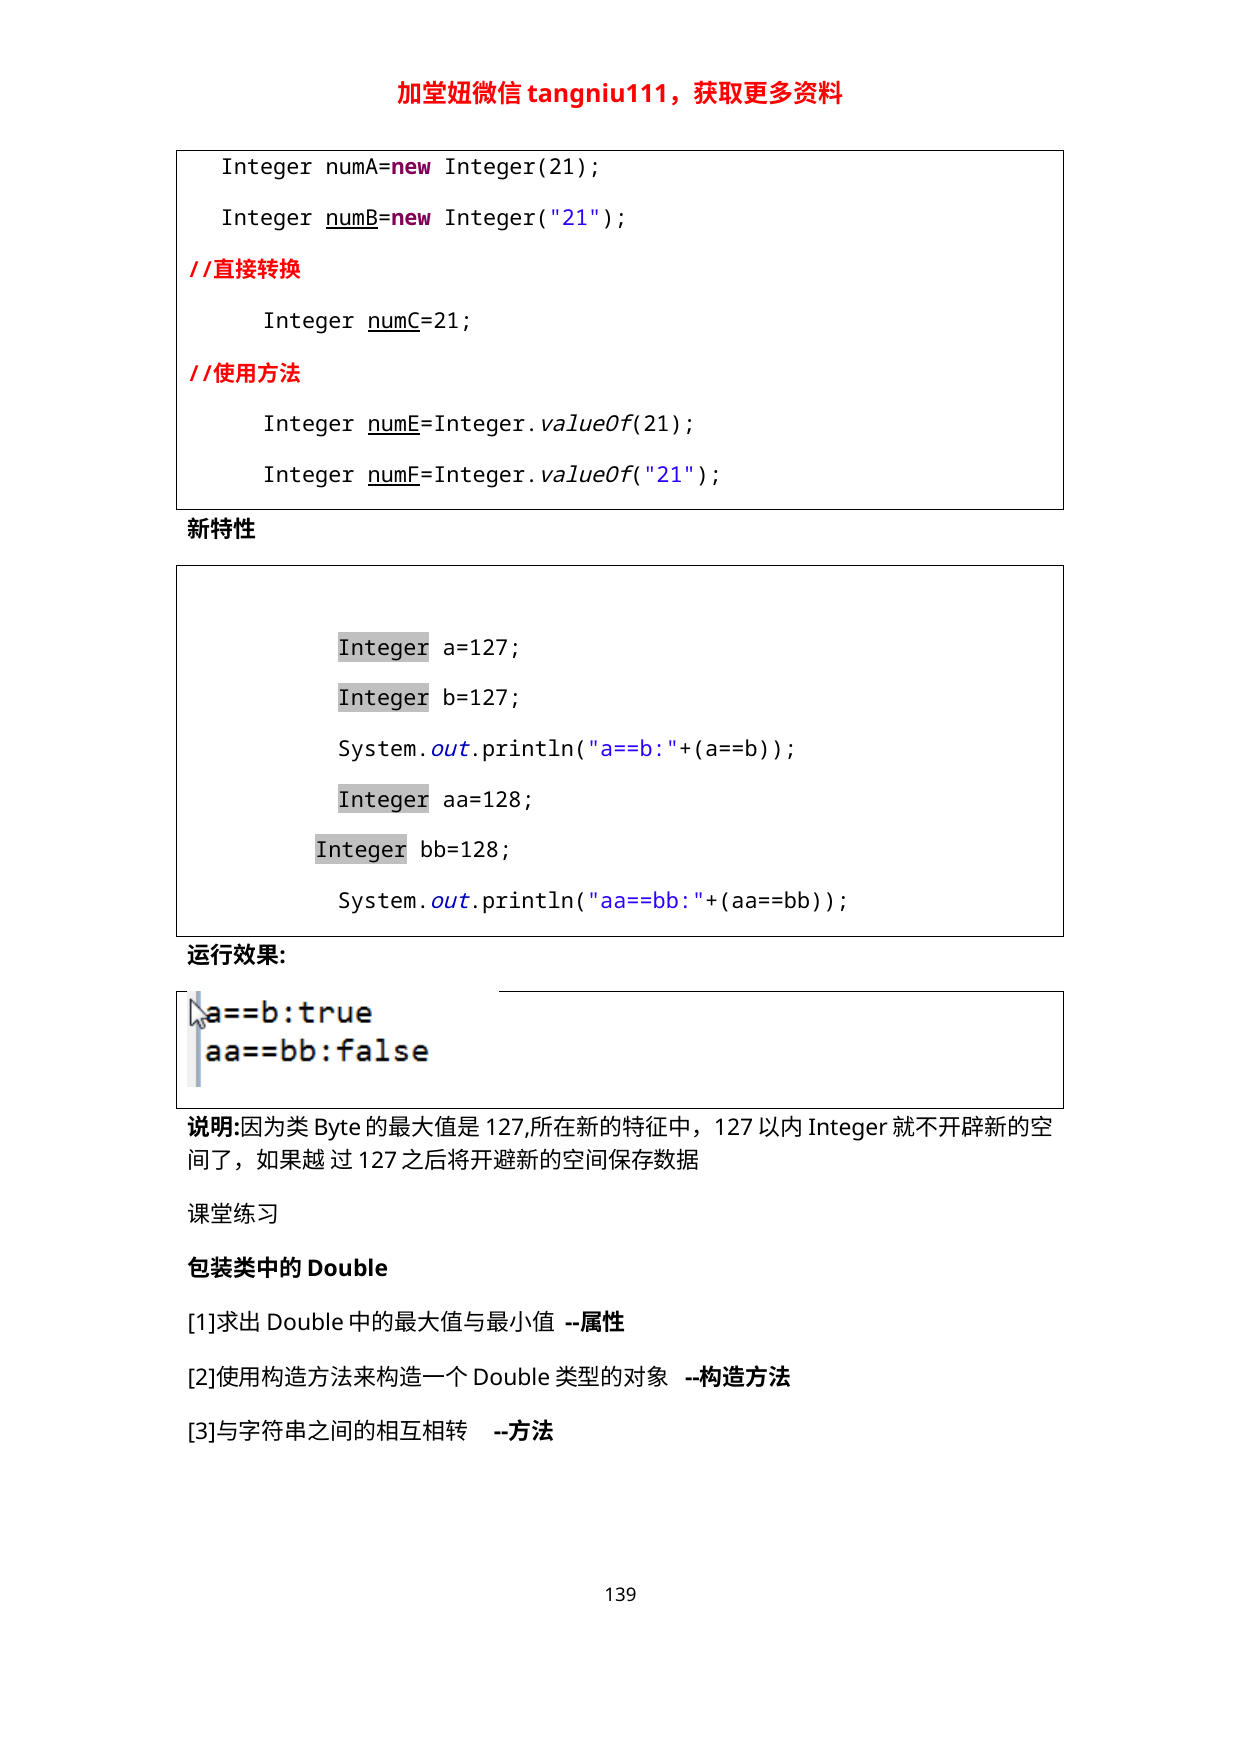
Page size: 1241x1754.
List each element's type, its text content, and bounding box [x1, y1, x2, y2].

text 包装类中的Double [187, 1250, 1053, 1283]
picture [187, 991, 499, 1087]
text 运行效果: [187, 937, 1053, 970]
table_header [177, 151, 1063, 509]
text [3]与字符串之间的相互相转 --方法 [187, 1413, 1053, 1446]
text 新特性 [187, 510, 1053, 544]
table_header [177, 992, 1063, 1107]
table_header Integer a=127; Integer b=127; System.out.println("a==b:"+(a==b)); Integer aa=128; Integer bb=128; System.out.println("aa==bb:"+(aa==bb)); [177, 566, 1063, 936]
text 说明:因为类Byte的最大值是127,所在新的特征中，127以内Integer就不开辟新的空间了，如果越 过127之后将开避新的空间保存数据 [187, 1109, 1053, 1175]
text [1]求出Double中的最大值与最小值 --属性 [187, 1304, 1053, 1338]
text [2]使用构造方法来构造一个Double类型的对象 --构造方法 [187, 1358, 1053, 1392]
text 课堂练习 [187, 1196, 1053, 1229]
